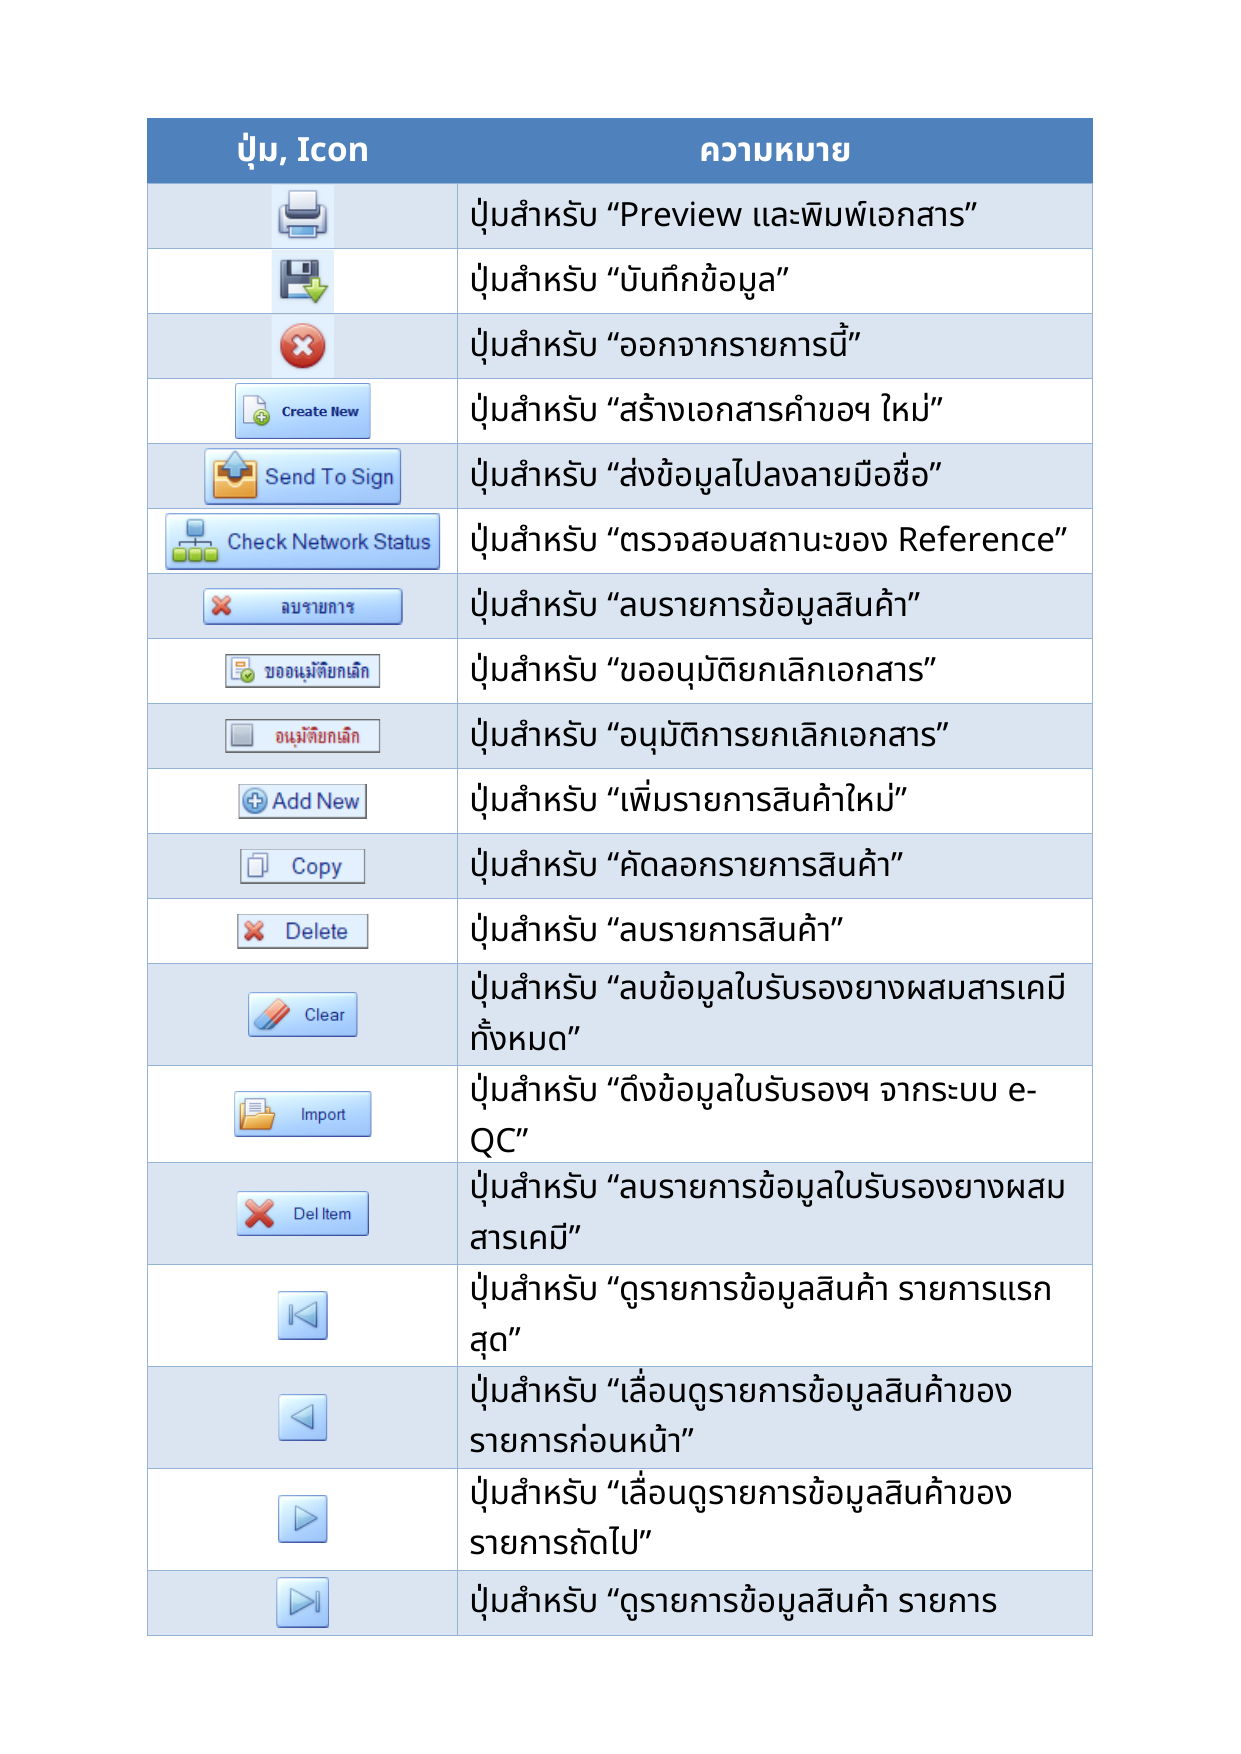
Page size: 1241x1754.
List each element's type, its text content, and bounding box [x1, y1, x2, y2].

table_cell [148, 769, 457, 833]
picture [271, 315, 334, 378]
table_cell ปุ่มสำหรับ “เพิ่มรายการสินค้าใหม่” [458, 769, 1092, 833]
table_cell [148, 509, 457, 573]
table_header ความหมาย [458, 119, 1092, 183]
picture [237, 914, 369, 949]
table_cell [148, 184, 457, 248]
table_cell ปุ่มสำหรับ “บันทึกข้อมูล” [458, 249, 1092, 313]
table_cell ปุ่มสำหรับ “ส่งข้อมูลไปลงลายมือชื่อ” [458, 444, 1092, 508]
table_cell ปุ่มสำหรับ “ดูรายการข้อมูลสินค้า รายการแรกสุด” [458, 1265, 1092, 1366]
table_cell [148, 1469, 457, 1570]
table_cell [148, 249, 457, 313]
table_cell ปุ่มสำหรับ “อนุมัติการยกเลิกเอกสาร” [458, 704, 1092, 768]
picture [234, 1091, 372, 1137]
table_cell [148, 1163, 457, 1264]
table_cell [148, 379, 457, 443]
picture [225, 654, 381, 688]
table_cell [458, 1571, 1092, 1635]
table_header ปุ่ม, Icon [148, 119, 457, 183]
picture [271, 250, 334, 313]
table_cell [148, 834, 457, 898]
table_cell [148, 639, 457, 703]
picture [225, 719, 381, 753]
table_cell ปุ่มสำหรับ “ขออนุมัติยกเลิกเอกสาร” [458, 639, 1092, 703]
table_cell [148, 574, 457, 638]
picture [278, 1495, 328, 1543]
table_cell [148, 1571, 457, 1635]
picture [271, 185, 334, 248]
picture [203, 588, 403, 625]
table_cell [148, 704, 457, 768]
picture [277, 1291, 328, 1340]
picture [238, 784, 367, 819]
table_cell ปุ่มสำหรับ “เลื่อนดูรายการข้อมูลสินค้าของรายการถัดไป” [458, 1469, 1092, 1570]
table_cell [148, 964, 457, 1065]
table_cell [148, 1066, 457, 1162]
table_cell [148, 899, 457, 963]
table_cell [148, 314, 457, 378]
table_cell ปุ่มสำหรับ “คัดลอกรายการสินค้า” [458, 834, 1092, 898]
picture [236, 1191, 369, 1236]
picture [235, 383, 371, 439]
picture [278, 1394, 328, 1441]
table_cell ปุ่มสำหรับ “ลบรายการสินค้า” [458, 899, 1092, 963]
table_cell ปุ่มสำหรับ “สร้างเอกสารคำขอฯ ใหม่” [458, 379, 1092, 443]
picture [204, 448, 402, 505]
table_cell ปุ่มสำหรับ “เลื่อนดูรายการข้อมูลสินค้าของรายการก่อนหน้า” [458, 1367, 1092, 1468]
table_cell ปุ่มสำหรับ “ดึงข้อมูลใบรับรองฯ จากระบบ e-QC” [458, 1066, 1092, 1162]
picture [240, 849, 366, 884]
picture [276, 1577, 329, 1628]
table_cell ปุ่มสำหรับ “ลบข้อมูลใบรับรองยางผสมสารเคมีทั้งหมด” [458, 964, 1092, 1065]
table_cell ปุ่มสำหรับ “ตรวจสอบสถานะของ Reference” [458, 509, 1092, 573]
table_cell [148, 444, 457, 508]
table_cell [148, 1265, 457, 1366]
table_cell ปุ่มสำหรับ “ลบรายการข้อมูลใบรับรองยางผสมสารเคมี” [458, 1163, 1092, 1264]
picture [165, 513, 441, 570]
table_cell [148, 1367, 457, 1468]
picture [248, 992, 358, 1037]
table_cell ปุ่มสำหรับ “ออกจากรายการนี้” [458, 314, 1092, 378]
table_cell ปุ่มสำหรับ “Preview และพิมพ์เอกสาร” [458, 184, 1092, 248]
table_cell ปุ่มสำหรับ “ลบรายการข้อมูลสินค้า” [458, 574, 1092, 638]
